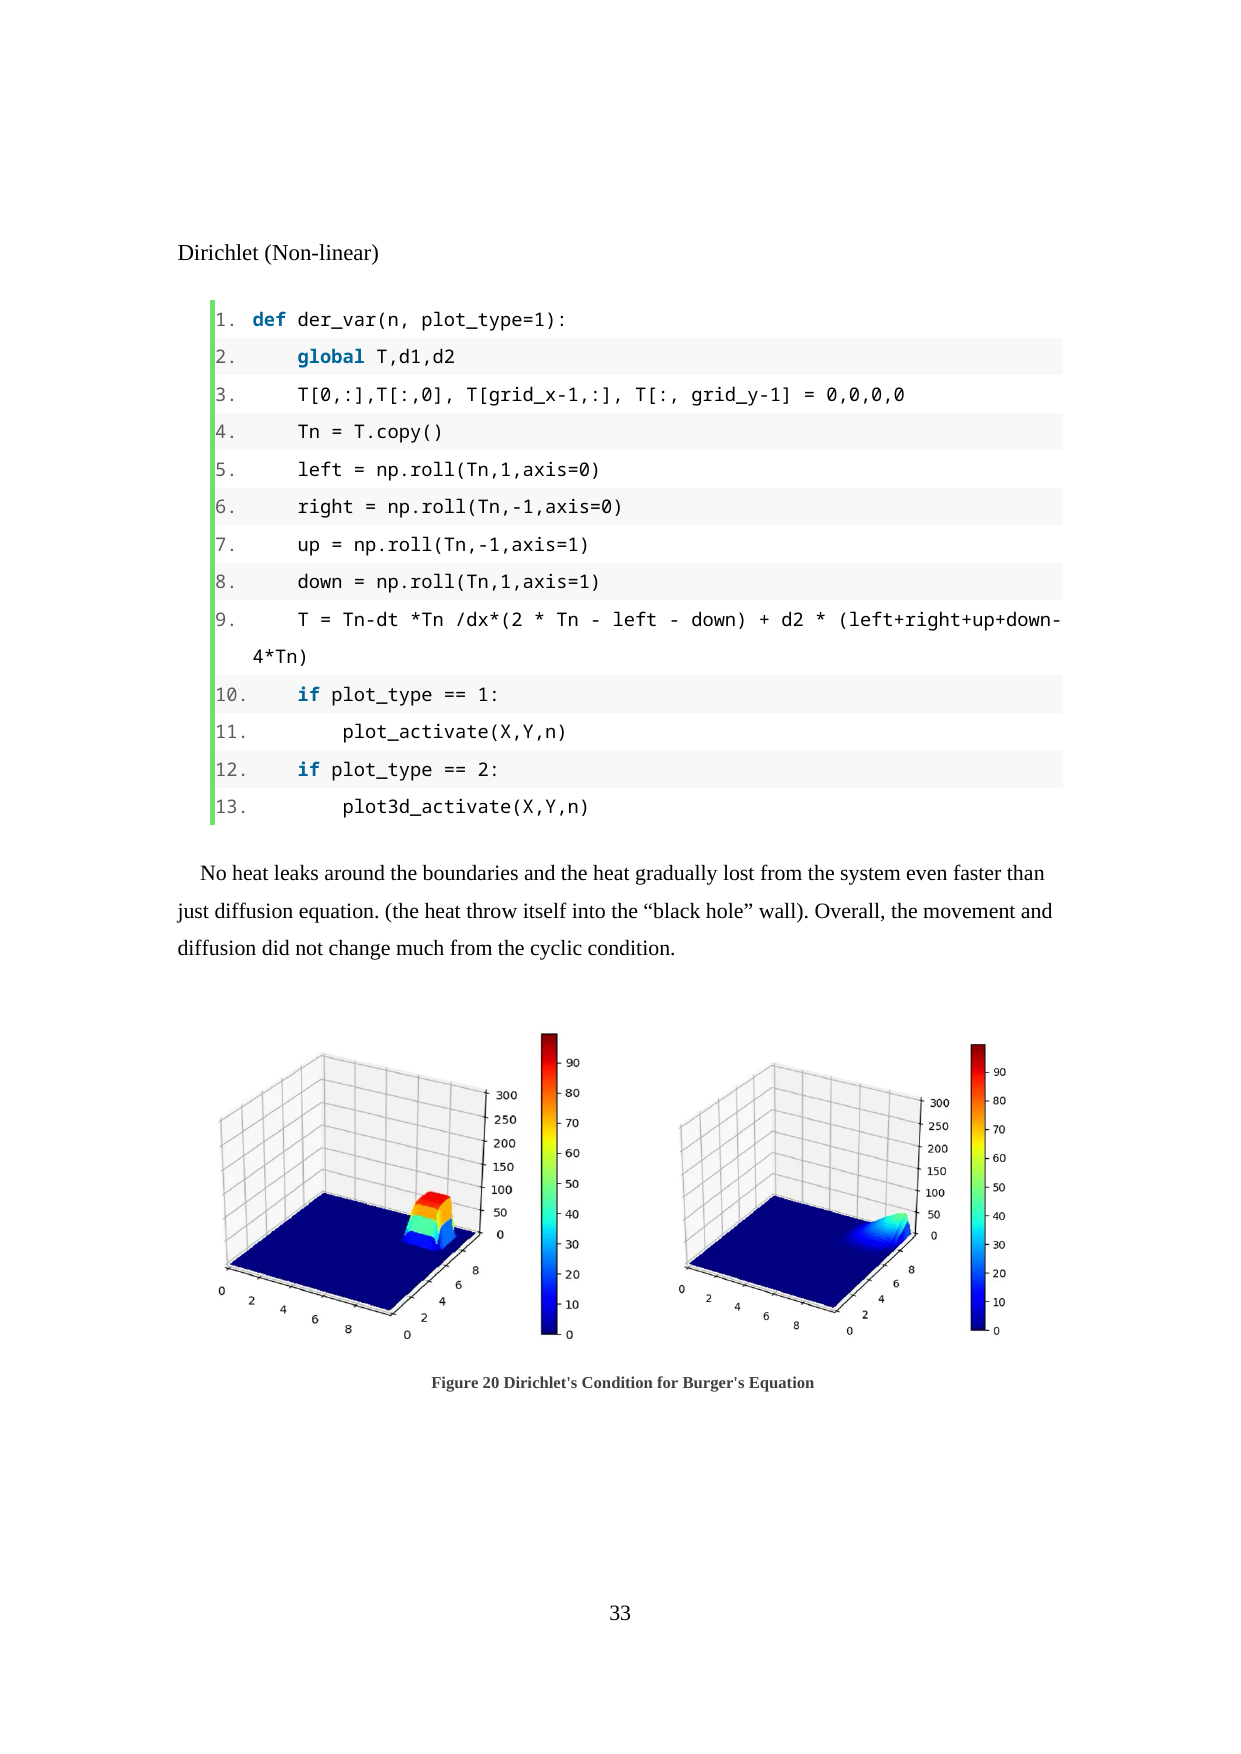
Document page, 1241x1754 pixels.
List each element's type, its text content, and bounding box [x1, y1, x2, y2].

list down = np.roll(Tn,1,axis=1) [215, 563, 1063, 600]
list plot_activate(X,Y,n) [215, 713, 1063, 750]
list T[0,:],T[:,0], T[grid_x-1,:], T[:, grid_y-1] = 0,0,0,0 [215, 375, 1063, 413]
list if plot_type == 1: [215, 675, 1063, 713]
subtitle Dirichlet (Non-linear) [177, 233, 1063, 271]
list def der_var(n, plot_type=1): [215, 300, 1063, 338]
picture [631, 1032, 1029, 1348]
list if plot_type == 2: [215, 750, 1063, 788]
text No heat leaks around the boundaries and the heat gradually lost from the system even faster than just diffusion equation. (the heat throw itself into the “black hole” wall). Overall, the movement and diffusion did not change much from the cyclic condition. [177, 854, 1063, 967]
list Tn = T.copy() [215, 413, 1063, 450]
list right = np.roll(Tn,-1,axis=0) [215, 488, 1063, 525]
picture [180, 1018, 604, 1353]
list plot3d_activate(X,Y,n) [215, 788, 1063, 825]
list up = np.roll(Tn,-1,axis=1) [215, 525, 1063, 563]
list global T,d1,d2 [215, 338, 1063, 375]
list T = Tn-dt *Tn /dx*(2 * Tn - left - down) + d2 * (left+right+up+down-4*Tn) [215, 600, 1063, 675]
list left = np.roll(Tn,1,axis=0) [215, 450, 1063, 488]
